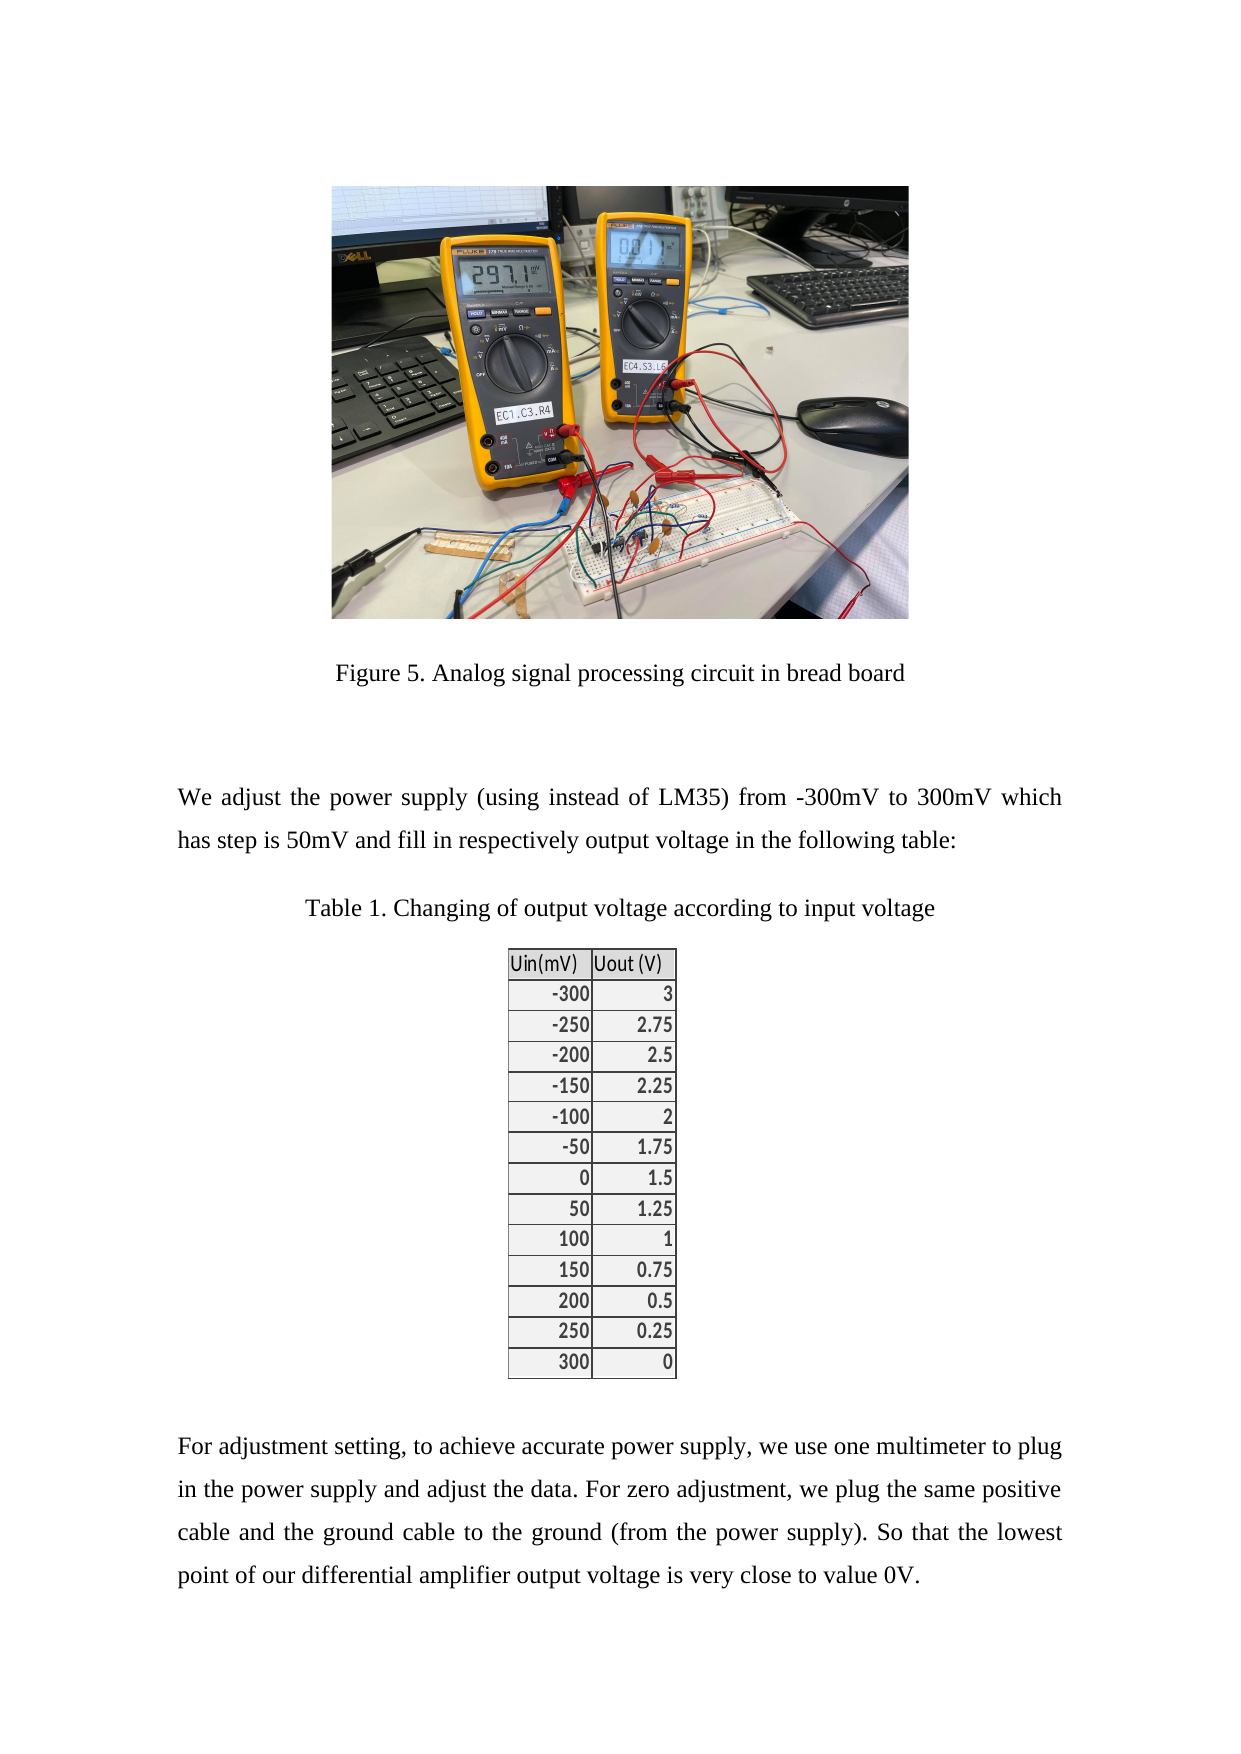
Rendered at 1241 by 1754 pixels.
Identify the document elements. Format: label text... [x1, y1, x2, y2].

text Figure 5. Analog signal processing circuit in bread board [177, 658, 1063, 687]
picture [331, 186, 909, 619]
text We adjust the power supply (using instead of LM35) from -300mV to 300mV which has step is 50mV and fill in respectively output voltage in the following table: [177, 782, 1063, 854]
text For adjustment setting, to achieve accurate power supply, we use one multimeter to plug in the power supply and adjust the data. For zero adjustment, we plug the same positive cable and the ground cable to the ground (from the power supply). So that the lowest point of our differential amplifier output voltage is very close to value 0V. [177, 1431, 1063, 1589]
text Table 1. Changing of output voltage according to input voltage [177, 893, 1063, 922]
